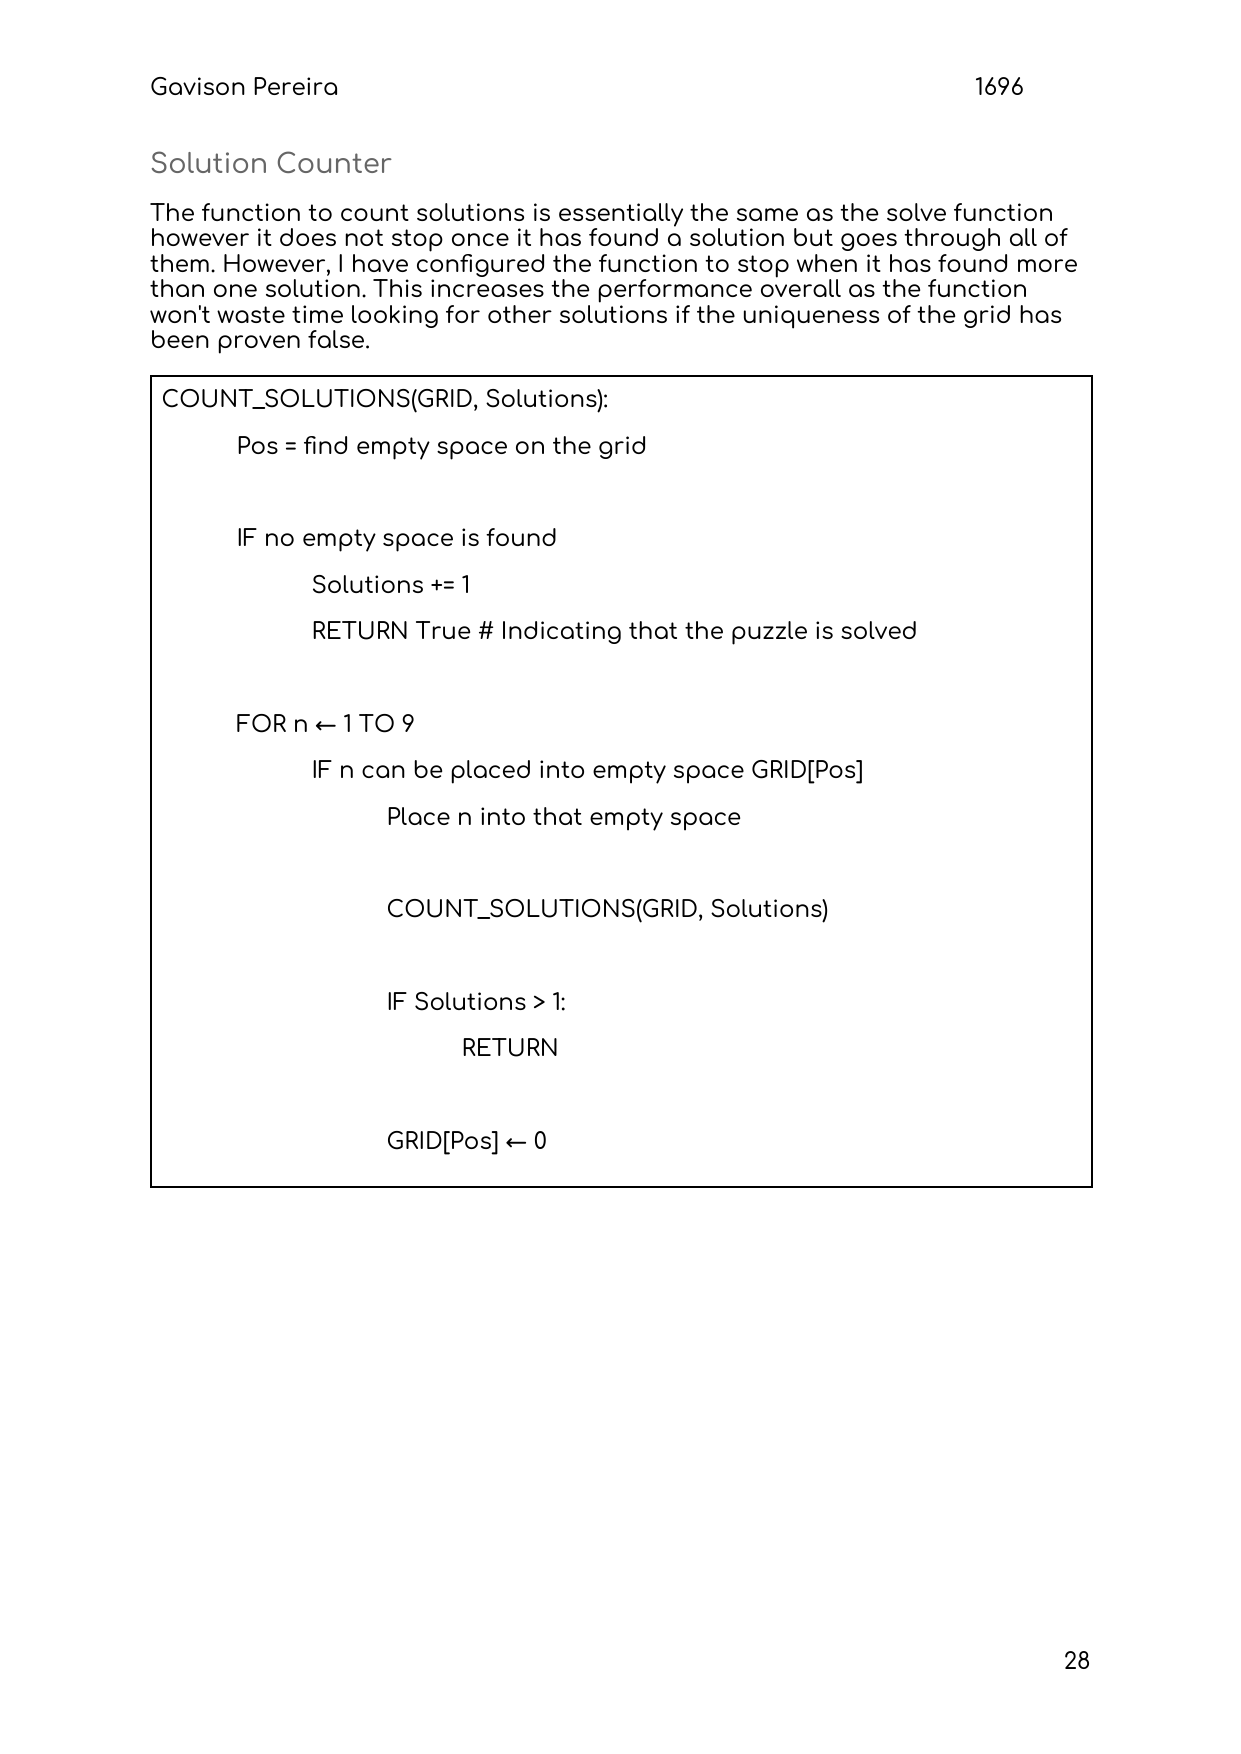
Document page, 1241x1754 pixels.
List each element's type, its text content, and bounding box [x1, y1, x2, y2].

text The function to count solutions is essentially the same as the solve function however it does not stop once it has found a solution but goes through all of them. However, I have configured the function to stop when it has found more than one solution. This increases the performance overall as the function won't waste time looking for other solutions if the uniqueness of the grid has been proven false. [150, 201, 1090, 354]
subtitle Solution Counter [150, 150, 1090, 180]
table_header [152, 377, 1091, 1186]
